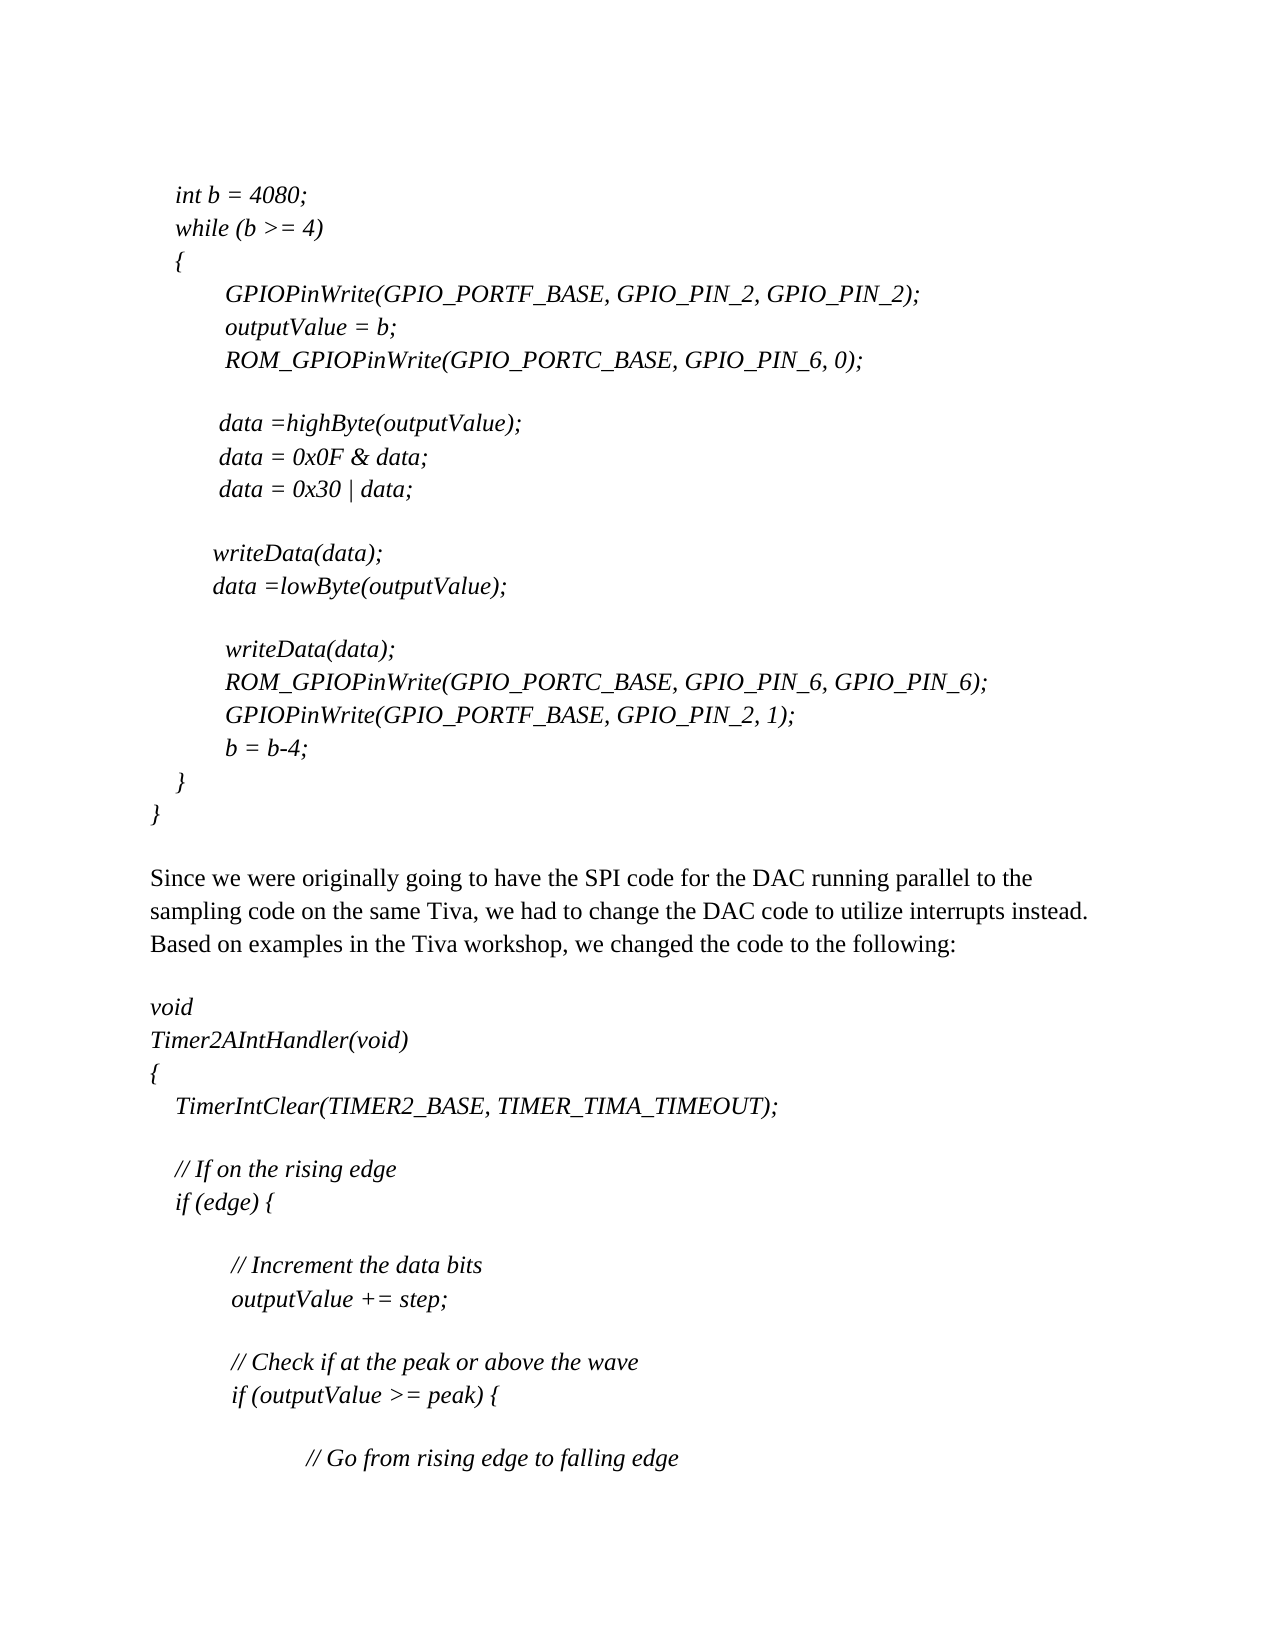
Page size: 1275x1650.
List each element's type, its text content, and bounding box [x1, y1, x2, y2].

text } [150, 799, 1125, 828]
text Since we were originally going to have the SPI code for the DAC running parallel to the sampling code on the same Tiva, we had to change the DAC code to utilize interrupts instead. Based on examples in the Tiva workshop, we changed the code to the following: [150, 863, 1125, 958]
text ROM_GPIOPinWrite(GPIO_PORTC_BASE, GPIO_PIN_6, 0); [150, 345, 1125, 374]
text data =lowByte(outputValue); [150, 571, 1125, 600]
text TimerIntClear(TIMER2_BASE, TIMER_TIMA_TIMEOUT); [150, 1091, 1125, 1120]
text // Check if at the peak or above the wave [150, 1347, 1125, 1376]
text { [150, 246, 1125, 275]
text // If on the rising edge [150, 1154, 1125, 1183]
text Timer2AIntHandler(void) [150, 1025, 1125, 1054]
text ROM_GPIOPinWrite(GPIO_PORTC_BASE, GPIO_PIN_6, GPIO_PIN_6); [150, 667, 1125, 696]
text // Go from rising edge to falling edge [150, 1443, 1125, 1472]
text if (edge) { [150, 1187, 1125, 1216]
text { [150, 1058, 1125, 1087]
text writeData(data); [150, 634, 1125, 663]
text b = b-4; [150, 733, 1125, 762]
text outputValue += step; [150, 1284, 1125, 1312]
text data =highByte(outputValue); [150, 408, 1125, 437]
text GPIOPinWrite(GPIO_PORTF_BASE, GPIO_PIN_2, 1); [150, 701, 1125, 729]
text } [150, 767, 1125, 795]
text GPIOPinWrite(GPIO_PORTF_BASE, GPIO_PIN_2, GPIO_PIN_2); [150, 279, 1125, 308]
text data = 0x0F & data; [150, 442, 1125, 470]
text data = 0x30 | data; [150, 474, 1125, 503]
text int b = 4080; [150, 180, 1125, 209]
text while (b >= 4) [150, 213, 1125, 242]
text outputValue = b; [150, 312, 1125, 341]
text void [150, 992, 1125, 1021]
text writeData(data); [150, 538, 1125, 567]
text if (outputValue >= peak) { [150, 1380, 1125, 1409]
text // Increment the data bits [150, 1251, 1125, 1279]
